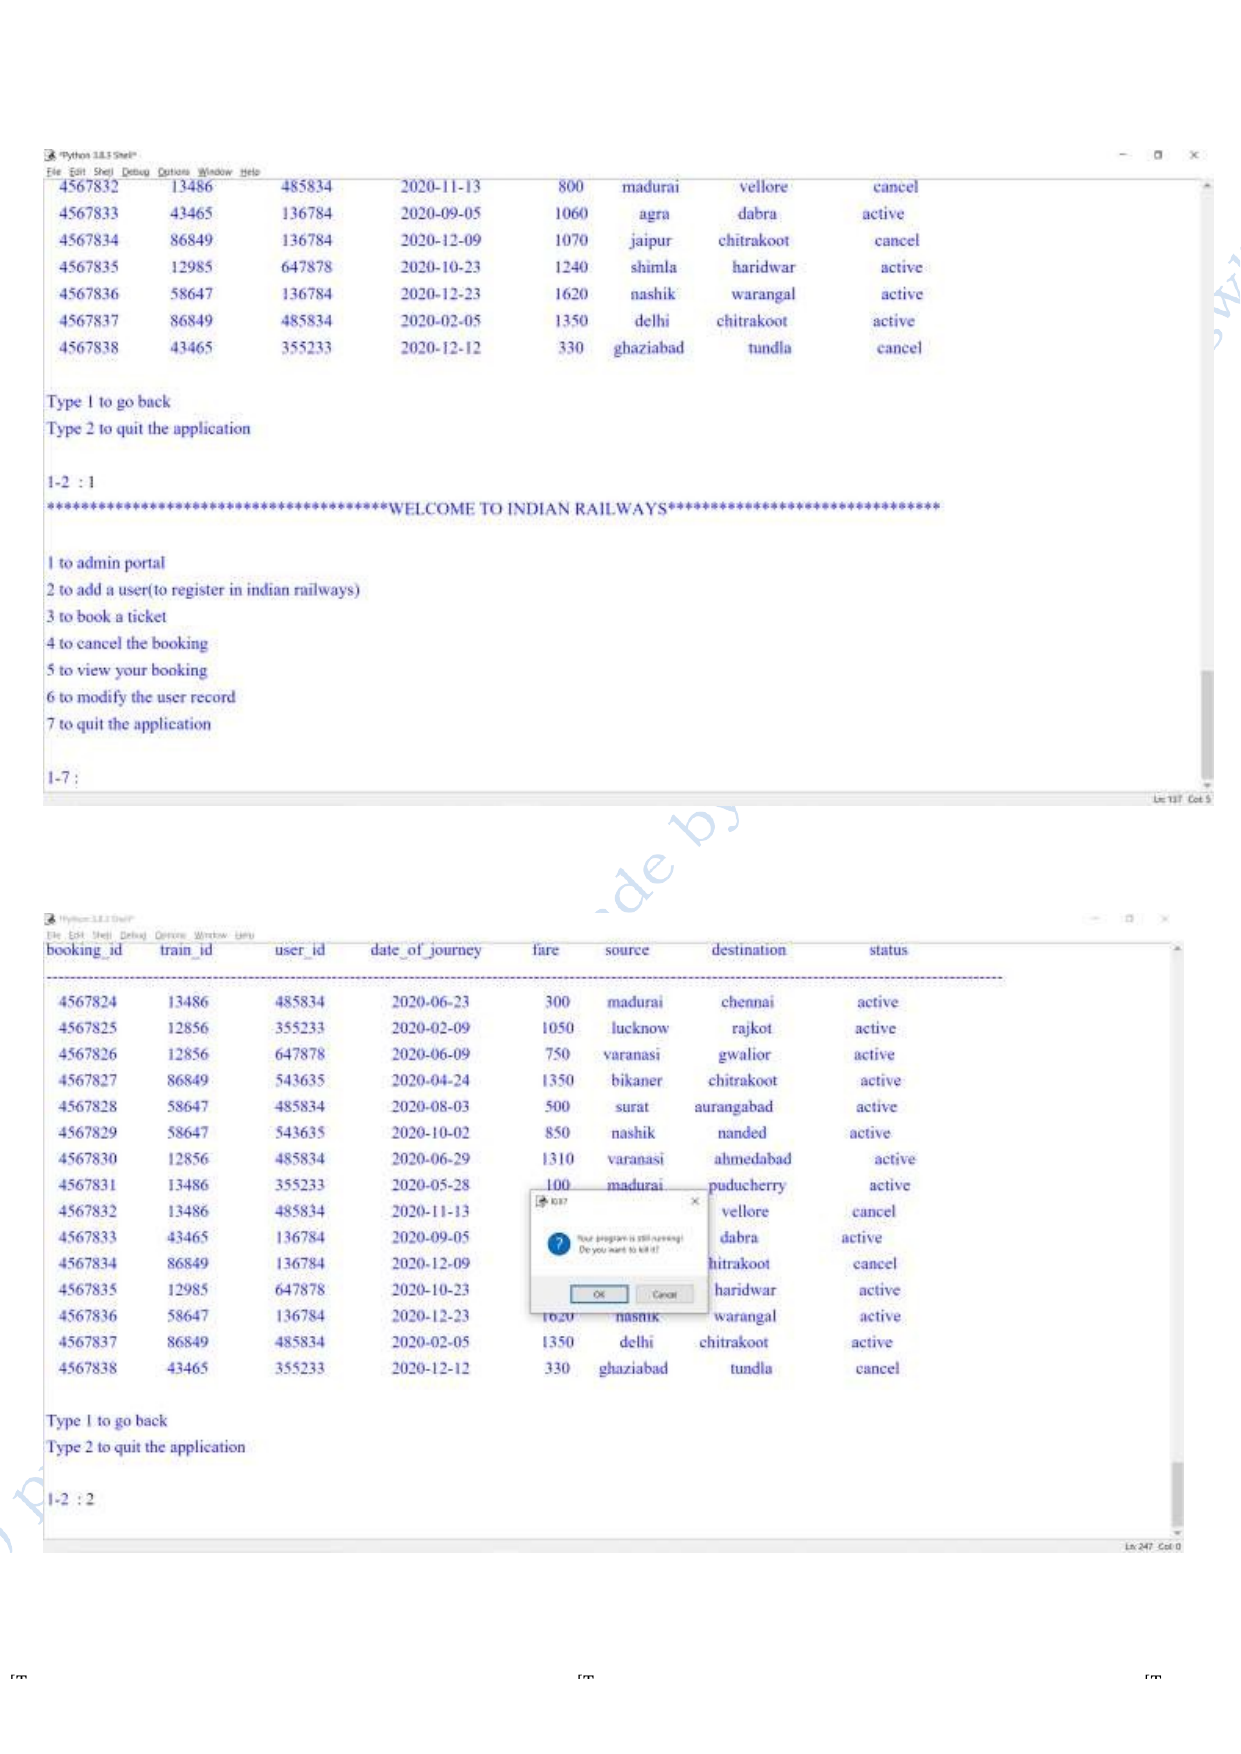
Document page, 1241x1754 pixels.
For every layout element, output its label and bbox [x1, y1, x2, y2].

picture [0, 149, 1241, 1553]
